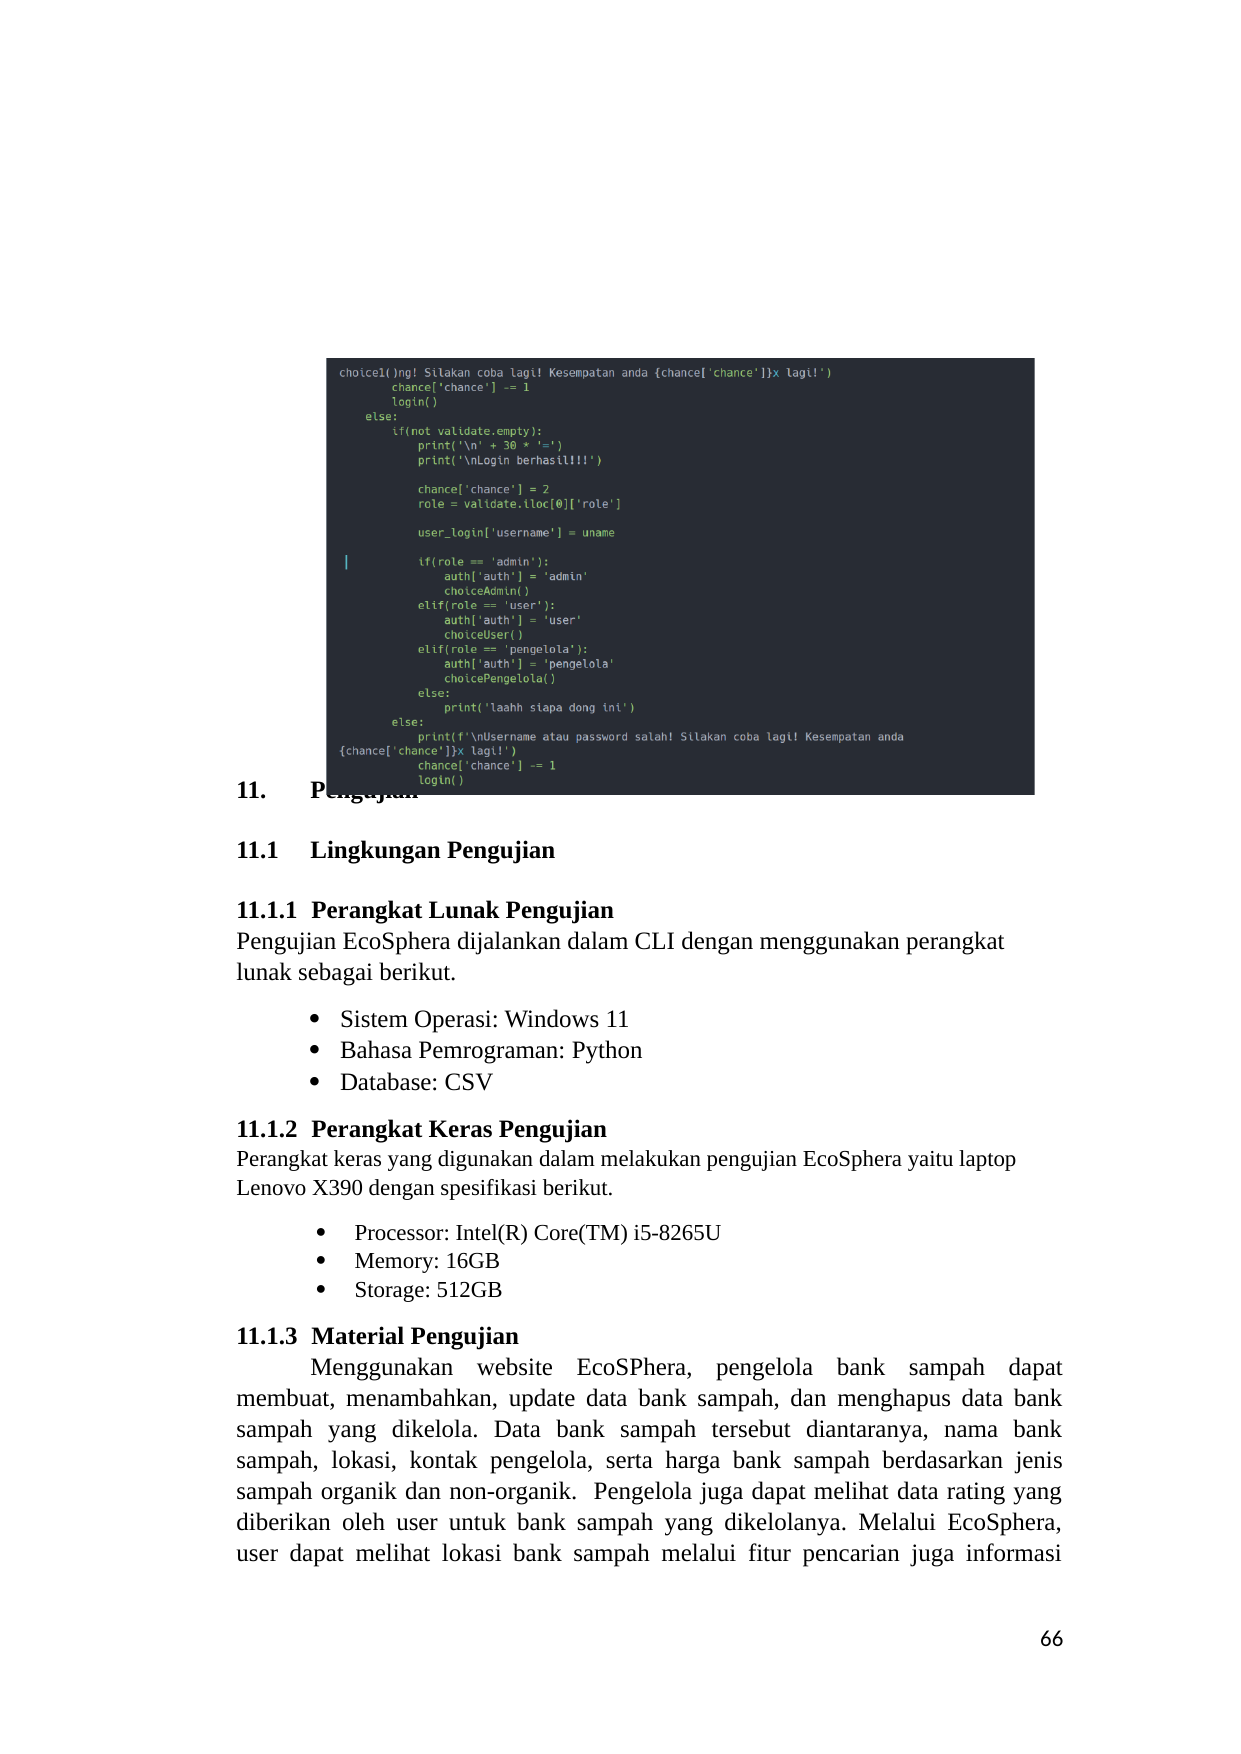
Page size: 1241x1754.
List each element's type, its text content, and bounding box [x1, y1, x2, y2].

list Memory: 16GB [317, 1247, 1063, 1274]
subtitle Lingkungan Pengujian [236, 835, 1063, 864]
subtitle Perangkat Keras Pengujian [236, 1114, 1063, 1143]
list Processor: Intel(R) Core(TM) i5-8265U [317, 1219, 1063, 1245]
list Database: CSV [310, 1067, 1063, 1095]
list Bahasa Pemrograman: Python [310, 1036, 1063, 1064]
subtitle Material Pengujian [236, 1321, 1063, 1349]
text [236, 1352, 1063, 1567]
text Pengujian EcoSphera dijalankan dalam CLI dengan menggunakan perangkat lunak sebagai berikut. [236, 926, 1063, 986]
subtitle Pengujian [354, 775, 1063, 804]
list Sistem Operasi: Windows 11 [310, 1004, 1063, 1033]
list Storage: 512GB [317, 1276, 1063, 1302]
subtitle Perangkat Lunak Pengujian [236, 895, 1063, 923]
picture [326, 358, 1035, 795]
text Perangkat keras yang digunakan dalam melakukan pengujian EcoSphera yaitu laptop Lenovo X390 dengan spesifikasi berikut. [236, 1145, 1063, 1200]
subtitle Pengujian [236, 775, 356, 804]
